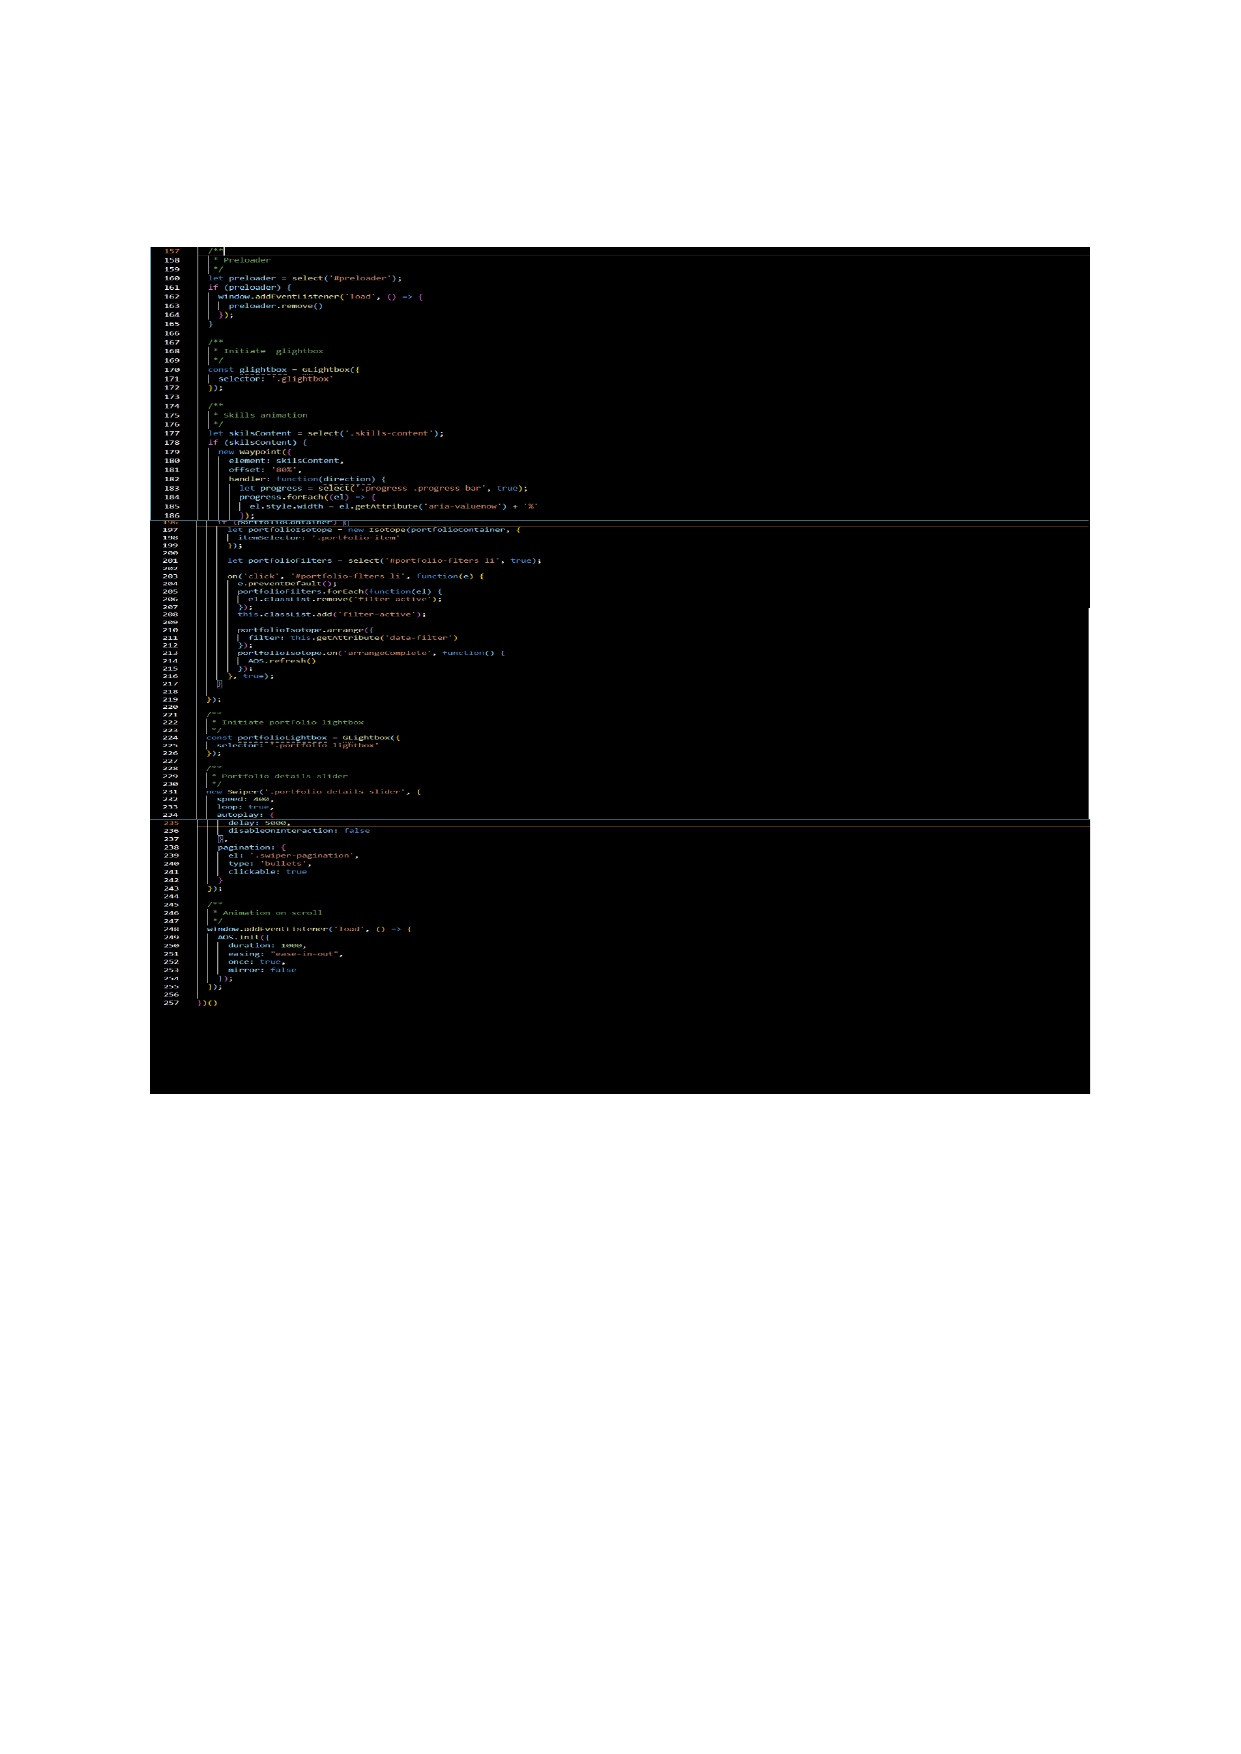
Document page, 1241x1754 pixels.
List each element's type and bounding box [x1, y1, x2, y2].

picture [150, 247, 1091, 1094]
